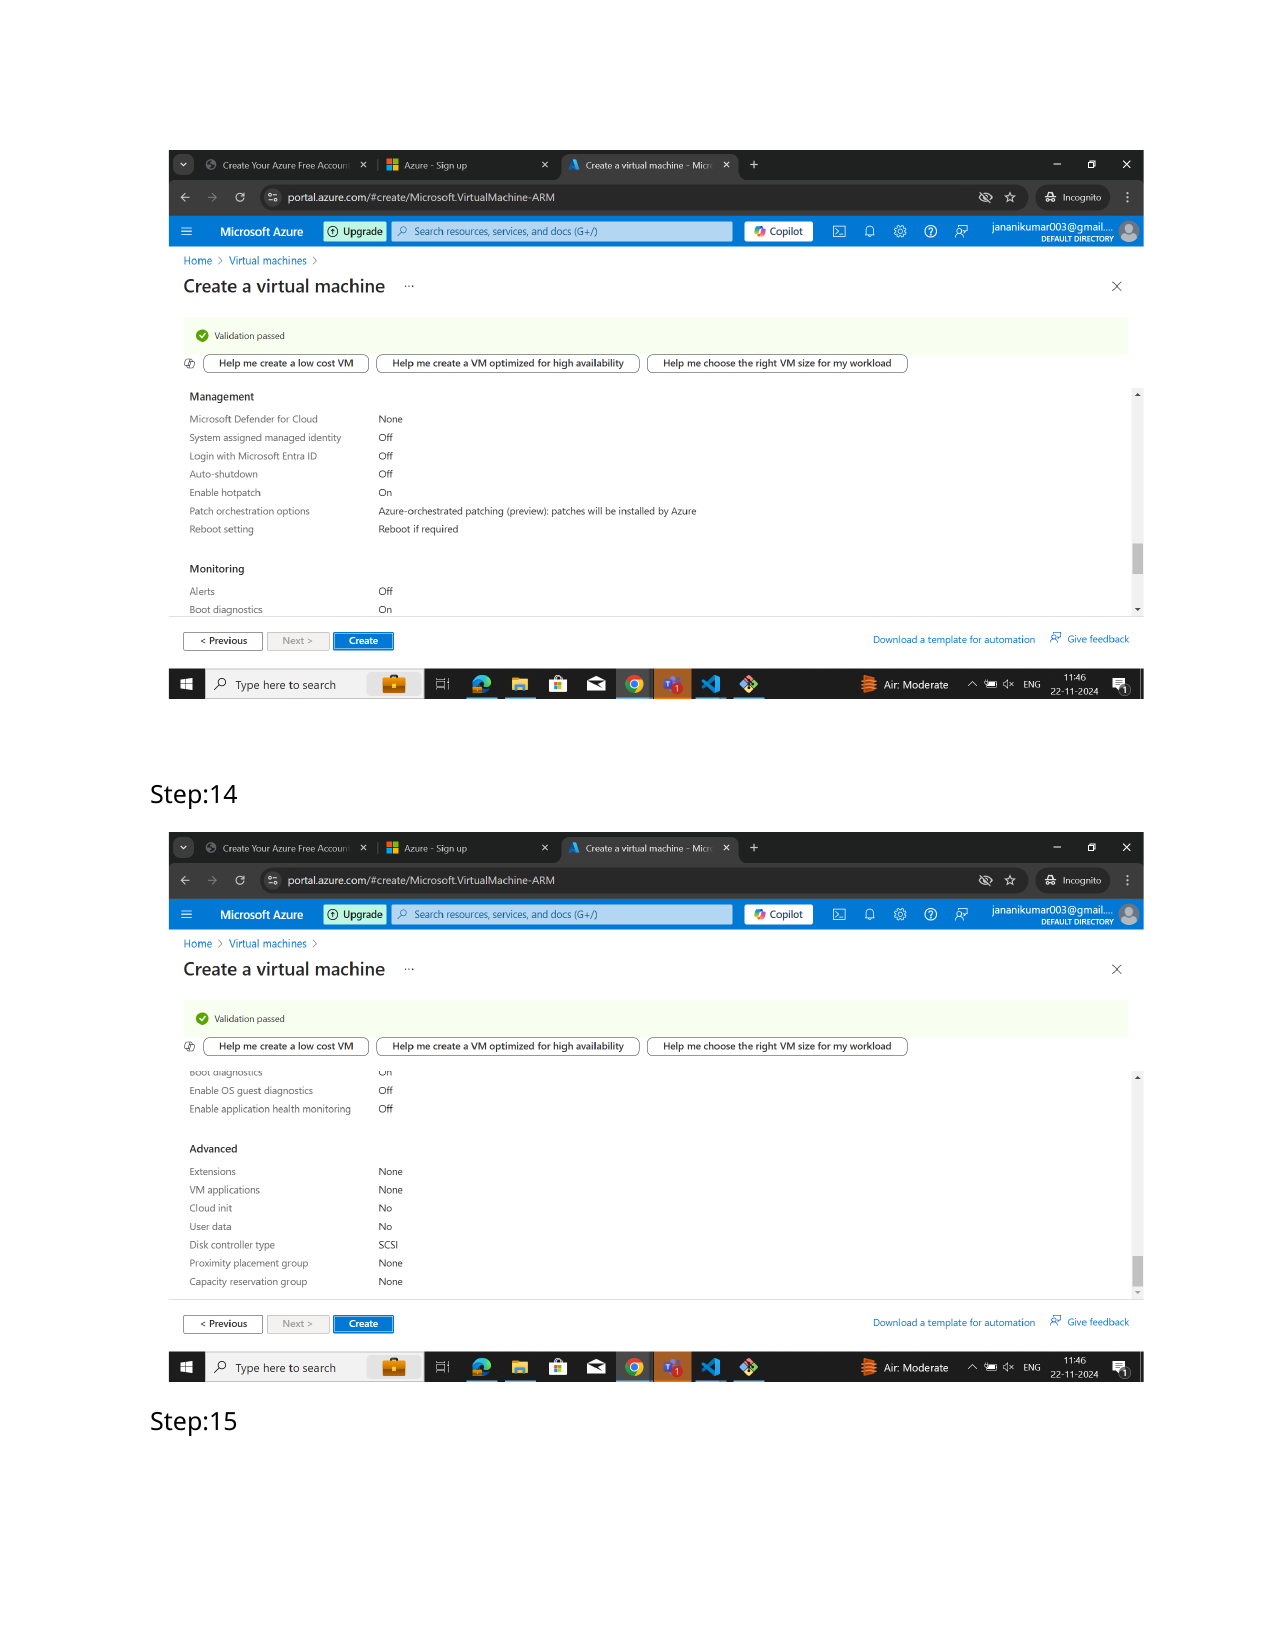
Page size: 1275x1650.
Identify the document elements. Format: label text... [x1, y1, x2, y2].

text Step:14 [150, 777, 1125, 811]
text Step:15 [150, 1403, 1125, 1437]
